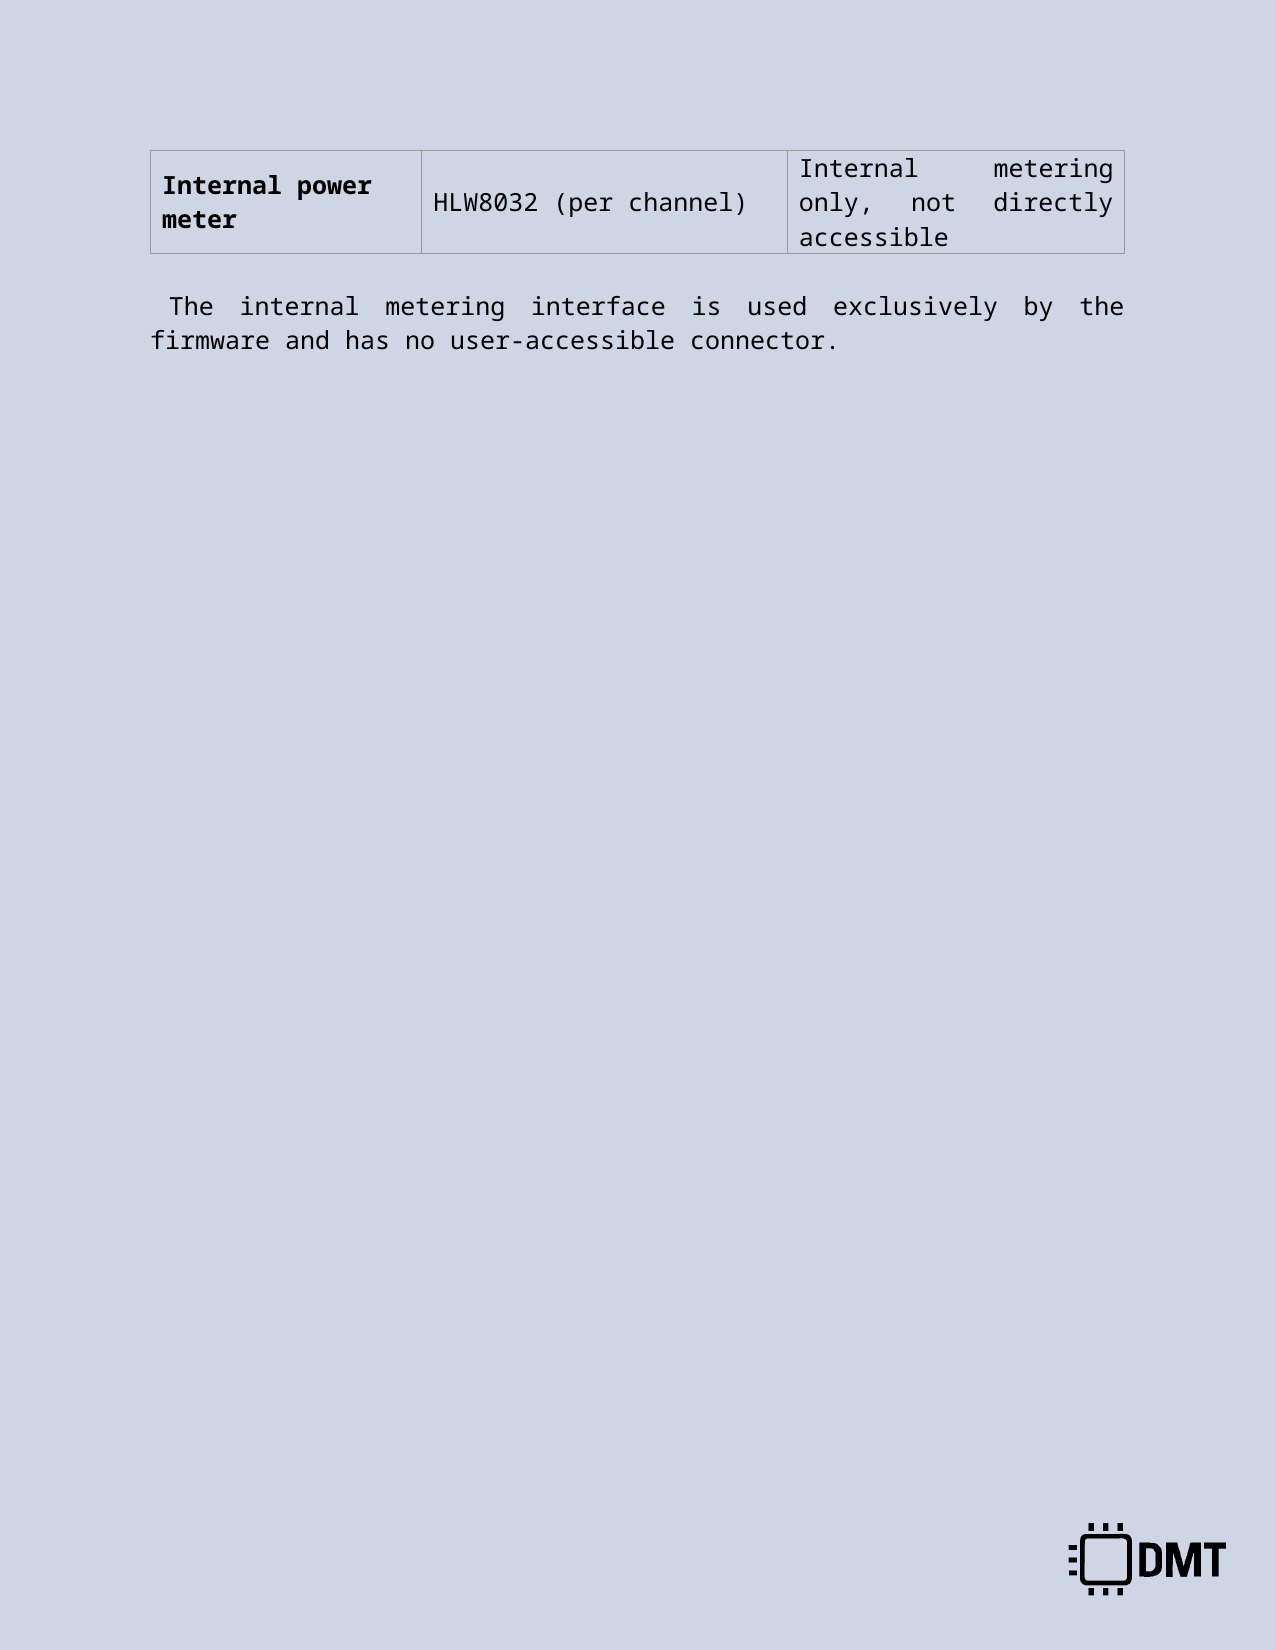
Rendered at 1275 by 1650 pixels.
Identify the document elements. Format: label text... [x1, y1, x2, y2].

text The internal metering interface is used exclusively by the firmware and has no user-accessible connector. [150, 288, 1125, 356]
table_cell Internal power meter [151, 151, 421, 253]
table_cell HLW8032 (per channel) [422, 151, 787, 253]
picture [1052, 1512, 1237, 1603]
table_cell Internal metering only, not directly accessible [788, 151, 1124, 253]
